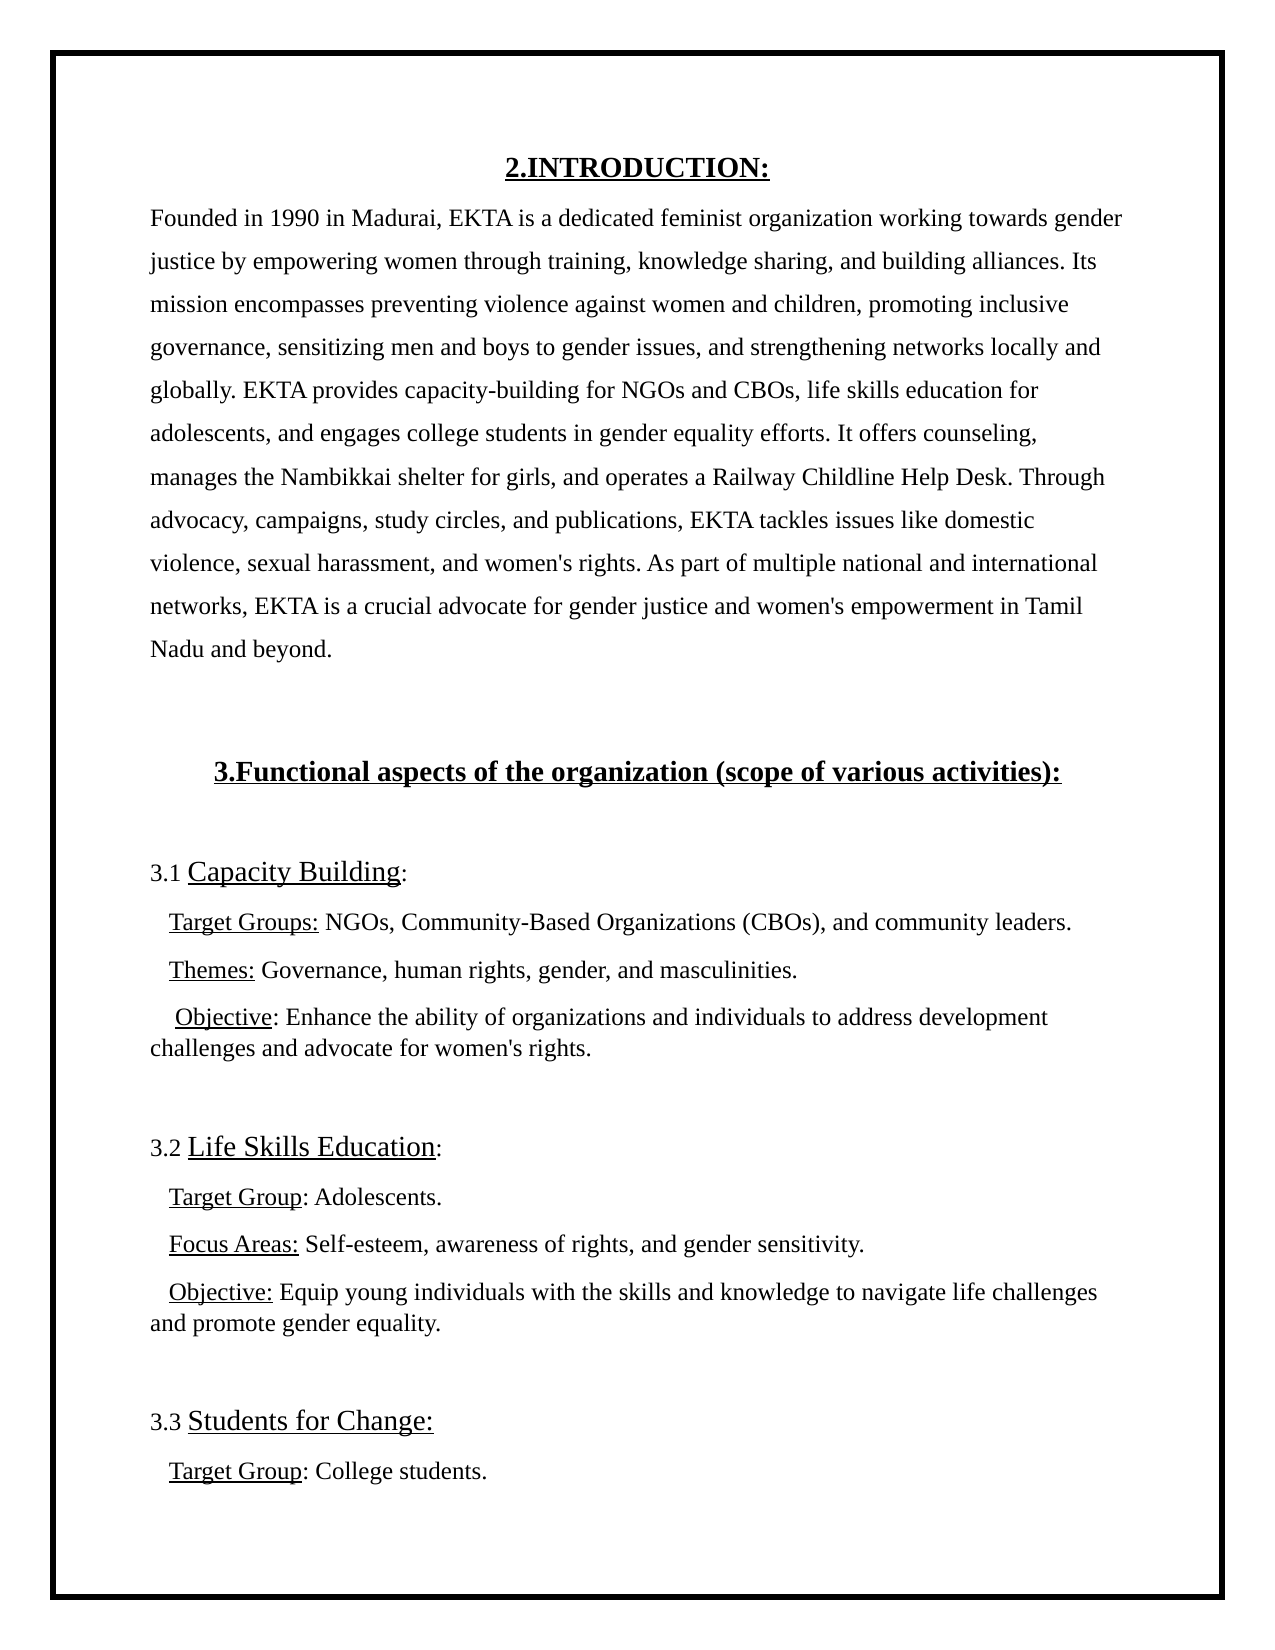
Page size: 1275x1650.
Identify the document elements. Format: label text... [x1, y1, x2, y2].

text Target Group: College students. [150, 1456, 1125, 1485]
text Objective: Equip young individuals with the skills and knowledge to navigate life challenges and promote gender equality. [150, 1277, 1125, 1337]
text 2.INTRODUCTION: [150, 150, 1125, 183]
text Objective: Enhance the ability of organizations and individuals to address development challenges and advocate for women's rights. [150, 1002, 1125, 1062]
text 3.1 Capacity Building: [150, 854, 1125, 888]
text Target Groups: NGOs, Community-Based Organizations (CBOs), and community leaders. [150, 907, 1125, 936]
text 3.Functional aspects of the organization (scope of various activities): [150, 754, 1125, 787]
text 3.3 Students for Change: [150, 1403, 1125, 1437]
text Focus Areas: Self-esteem, awareness of rights, and gender sensitivity. [150, 1229, 1125, 1258]
text 3.2 Life Skills Education: [150, 1129, 1125, 1162]
text Themes: Governance, human rights, gender, and masculinities. [150, 955, 1125, 983]
text Target Group: Adolescents. [150, 1182, 1125, 1210]
text Founded in 1990 in Madurai, EKTA is a dedicated feminist organization working towards gender justice by empowering women through training, knowledge sharing, and building alliances. Its mission encompasses preventing violence against women and children, promoting inclusive governance, sensitizing men and boys to gender issues, and strengthening networks locally and globally. EKTA provides capacity-building for NGOs and CBOs, life skills education for adolescents, and engages college students in gender equality efforts. It offers counseling, manages the Nambikkai shelter for girls, and operates a Railway Childline Help Desk. Through advocacy, campaigns, study circles, and publications, EKTA tackles issues like domestic violence, sexual harassment, and women's rights. As part of multiple national and international networks, EKTA is a crucial advocate for gender justice and women's empowerment in Tamil Nadu and beyond. [150, 203, 1125, 663]
